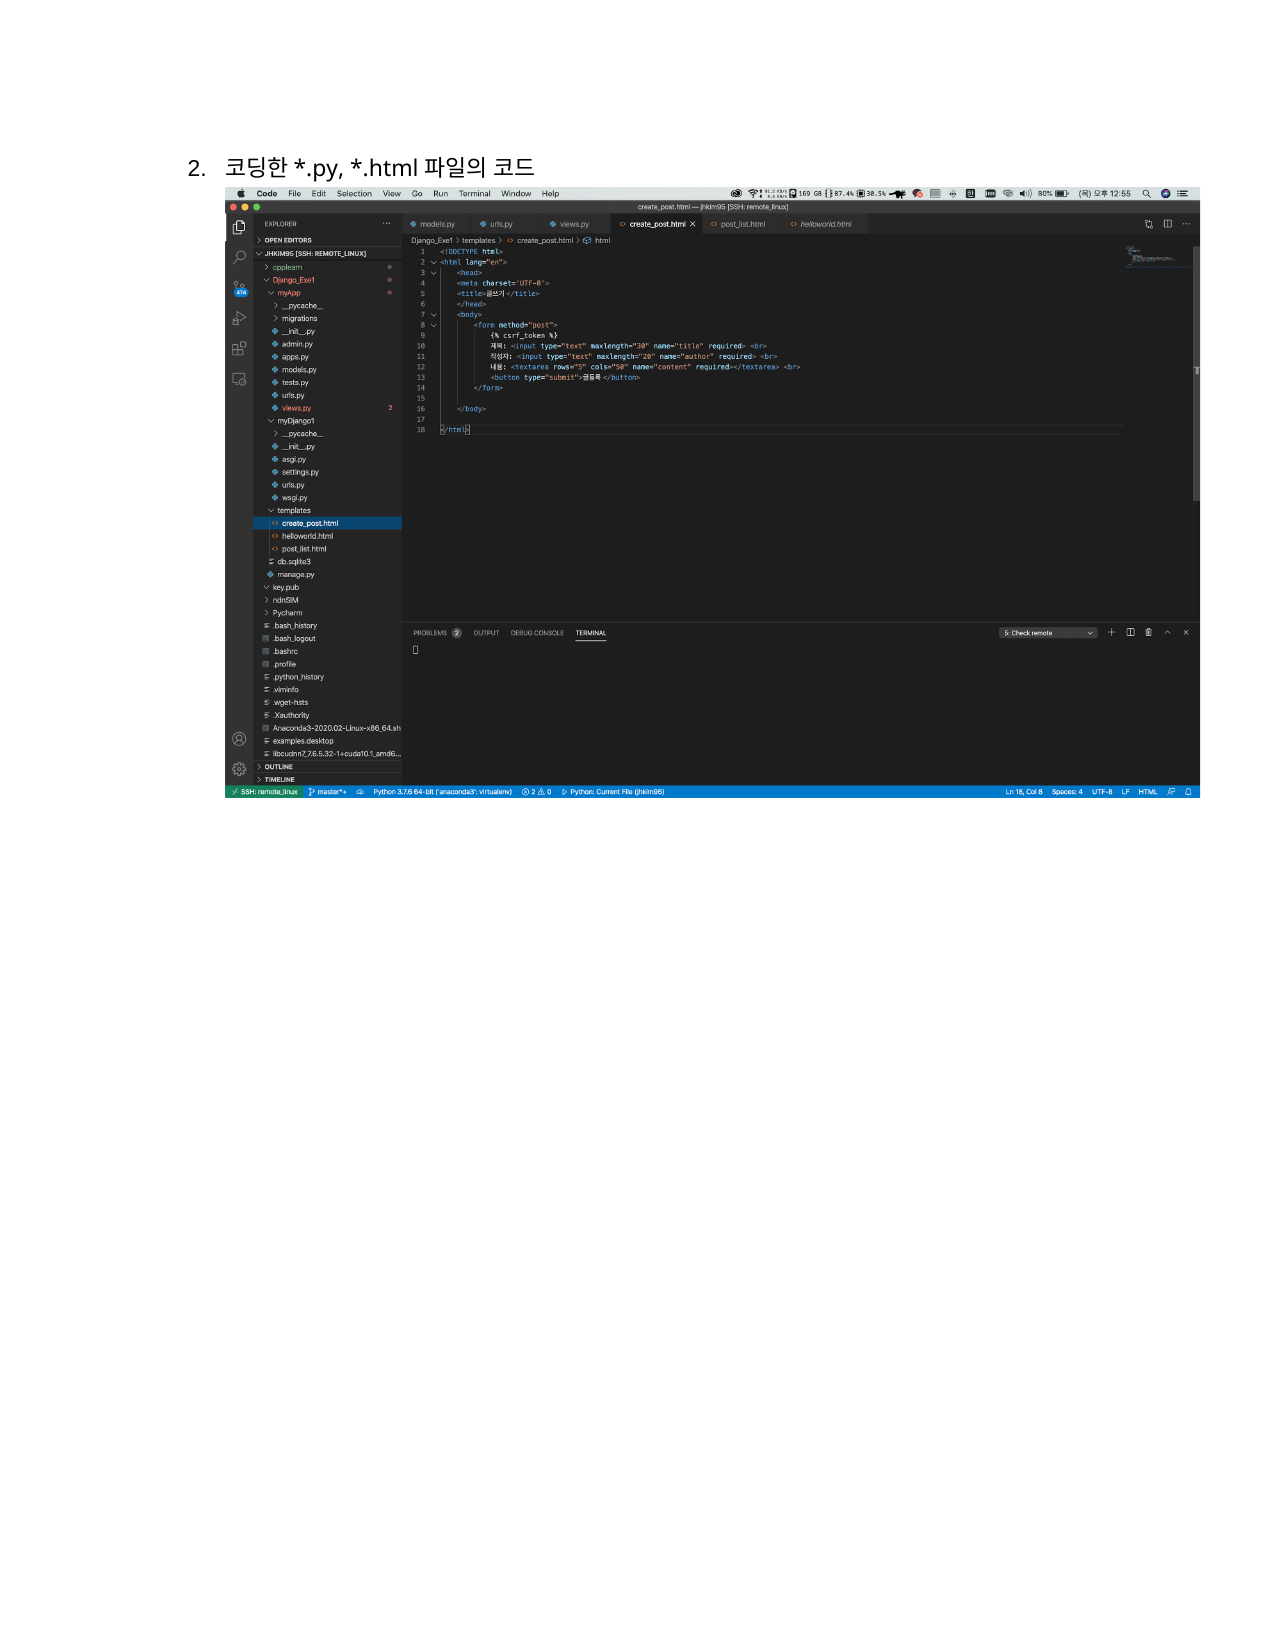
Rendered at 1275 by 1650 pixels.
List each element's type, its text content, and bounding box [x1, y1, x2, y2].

picture [225, 187, 1200, 798]
